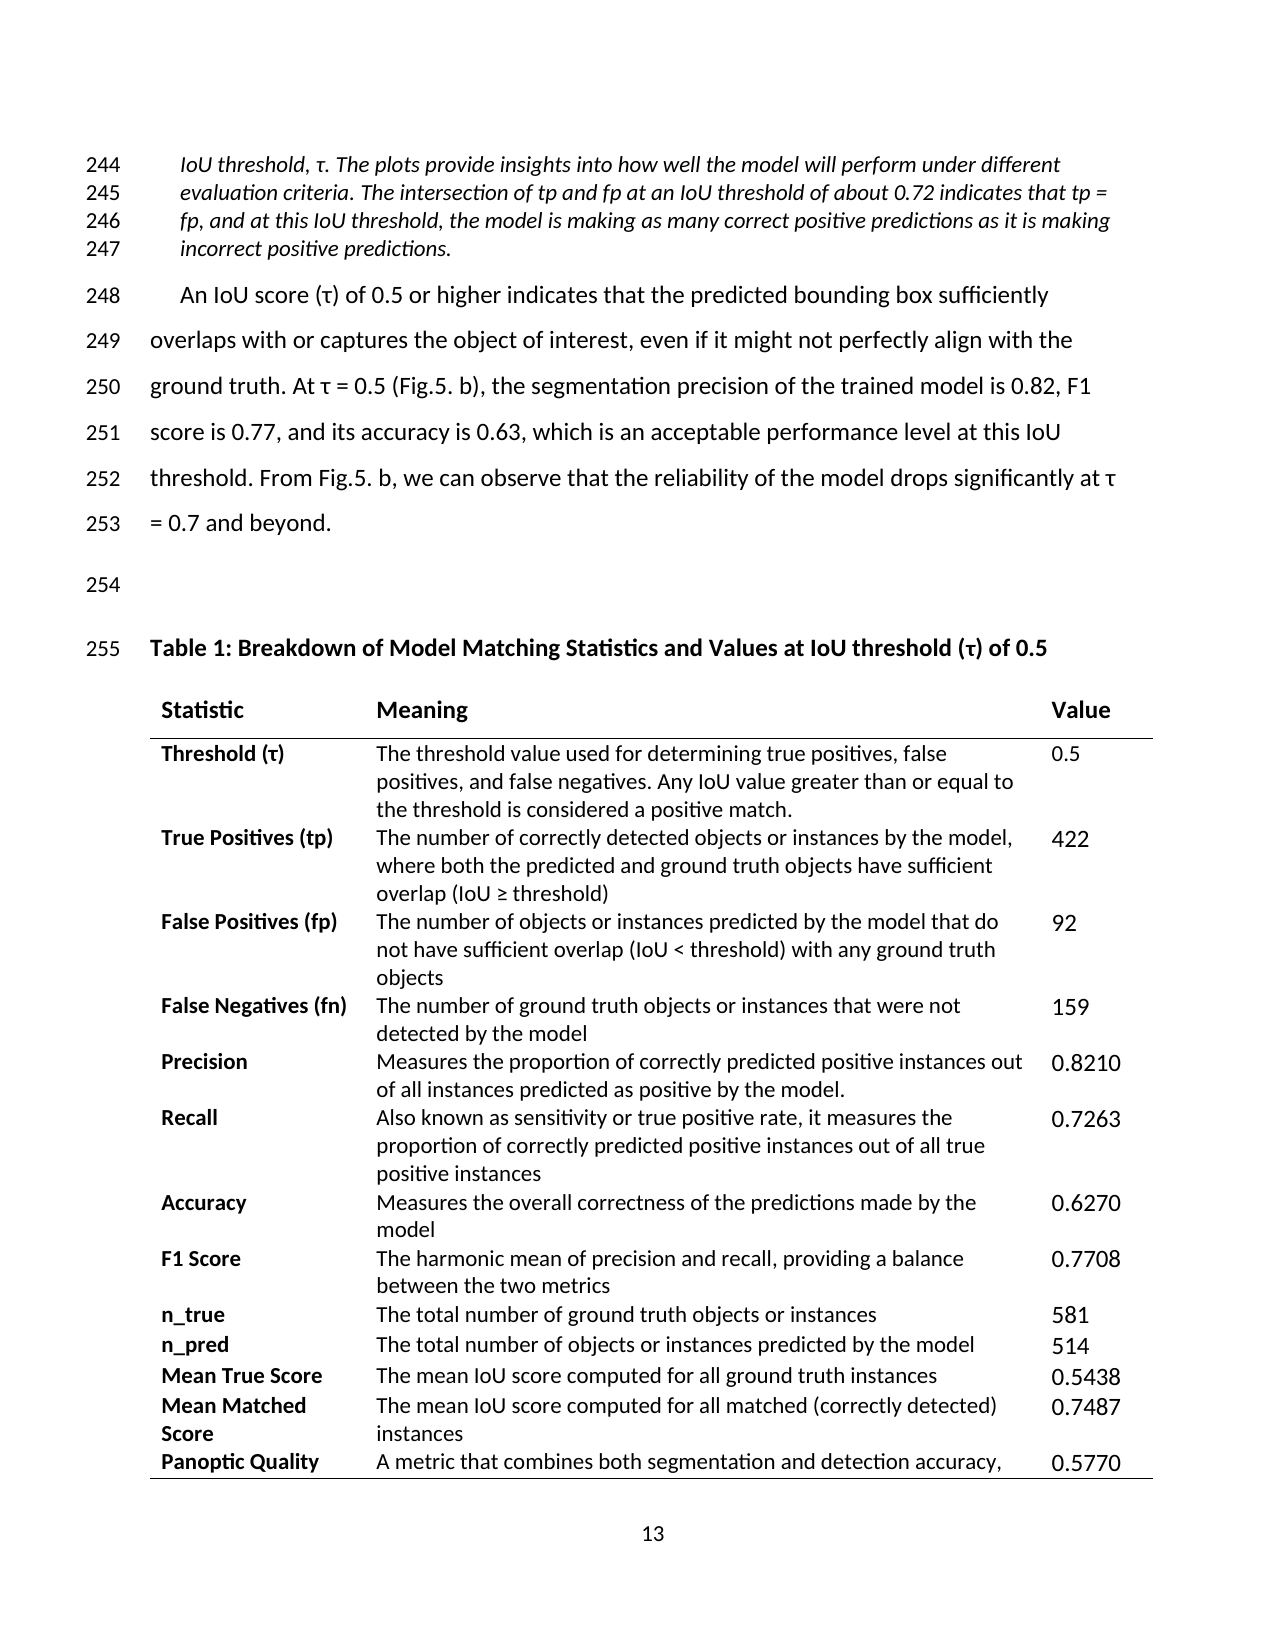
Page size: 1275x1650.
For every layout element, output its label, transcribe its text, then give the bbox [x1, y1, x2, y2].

table_cell The mean IoU score computed for all matched (correctly detected) instances [365, 1391, 1040, 1447]
table_cell 422 [1040, 823, 1153, 907]
table_cell The total number of objects or instances predicted by the model [365, 1330, 1040, 1361]
table_header Meaning [365, 695, 1040, 738]
table_cell The harmonic mean of precision and recall, providing a balance between the two metrics [365, 1244, 1040, 1300]
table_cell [365, 1447, 1040, 1478]
table_cell Panoptic Quality [150, 1447, 365, 1478]
table_cell Mean True Score [150, 1361, 365, 1391]
table_cell 0.7708 [1040, 1244, 1153, 1300]
table_cell Measures the proportion of correctly predicted positive instances out of all instances predicted as positive by the model. [365, 1048, 1040, 1103]
table_cell Accuracy [150, 1188, 365, 1244]
table_cell Precision [150, 1048, 365, 1103]
table_header Statistic [150, 695, 365, 738]
table_cell F1 Score [150, 1244, 365, 1300]
table_cell n_true [150, 1300, 365, 1330]
table_cell Measures the overall correctness of the predictions made by the model [365, 1188, 1040, 1244]
table_cell 159 [1040, 991, 1153, 1047]
table_cell 0.5438 [1040, 1361, 1153, 1391]
text An IoU score (τ) of 0.5 or higher indicates that the predicted bounding box sufficiently overlaps with or captures the object of interest, even if it might not perfectly align with the ground truth. At τ = 0.5 (Fig.5. b), the segmentation precision of the trained model is 0.82, F1 score is 0.77, and its accuracy is 0.63, which is an acceptable performance level at this IoU threshold. From Fig.5. b, we can observe that the reliability of the model drops significantly at τ = 0.7 and beyond. [150, 279, 1125, 538]
table_cell The mean IoU score computed for all ground truth instances [365, 1361, 1040, 1391]
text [180, 150, 1125, 262]
table_cell 514 [1040, 1330, 1153, 1361]
text Table 1: Breakdown of Model Matching Statistics and Values at IoU threshold (τ) of 0.5 [150, 632, 1125, 663]
table_cell Also known as sensitivity or true positive rate, it measures the proportion of correctly predicted positive instances out of all true positive instances [365, 1104, 1040, 1188]
table_cell The threshold value used for determining true positives, false positives, and false negatives. Any IoU value greater than or equal to the threshold is considered a positive match. [365, 739, 1040, 823]
table_cell Mean Matched Score [150, 1391, 365, 1447]
table_cell True Positives (tp) [150, 823, 365, 907]
table_cell The number of correctly detected objects or instances by the model, where both the predicted and ground truth objects have sufficient overlap (IoU ≥ threshold) [365, 823, 1040, 907]
table_cell 0.6270 [1040, 1188, 1153, 1244]
table_cell 581 [1040, 1300, 1153, 1330]
table_cell False Positives (fp) [150, 908, 365, 991]
table_header Value [1040, 695, 1153, 738]
table_cell 0.5 [1040, 739, 1153, 823]
table_cell 92 [1040, 908, 1153, 991]
table_cell 0.8210 [1040, 1048, 1153, 1103]
table_cell 0.5770 [1040, 1447, 1153, 1478]
table_cell Recall [150, 1104, 365, 1188]
table_cell Threshold (τ) [150, 739, 365, 823]
table_cell n_pred [150, 1330, 365, 1361]
table_cell 0.7263 [1040, 1104, 1153, 1188]
table_cell The number of ground truth objects or instances that were not detected by the model [365, 991, 1040, 1047]
table_cell False Negatives (fn) [150, 991, 365, 1047]
table_cell The number of objects or instances predicted by the model that do not have sufficient overlap (IoU < threshold) with any ground truth objects [365, 908, 1040, 991]
table_cell The total number of ground truth objects or instances [365, 1300, 1040, 1330]
table_cell 0.7487 [1040, 1391, 1153, 1447]
